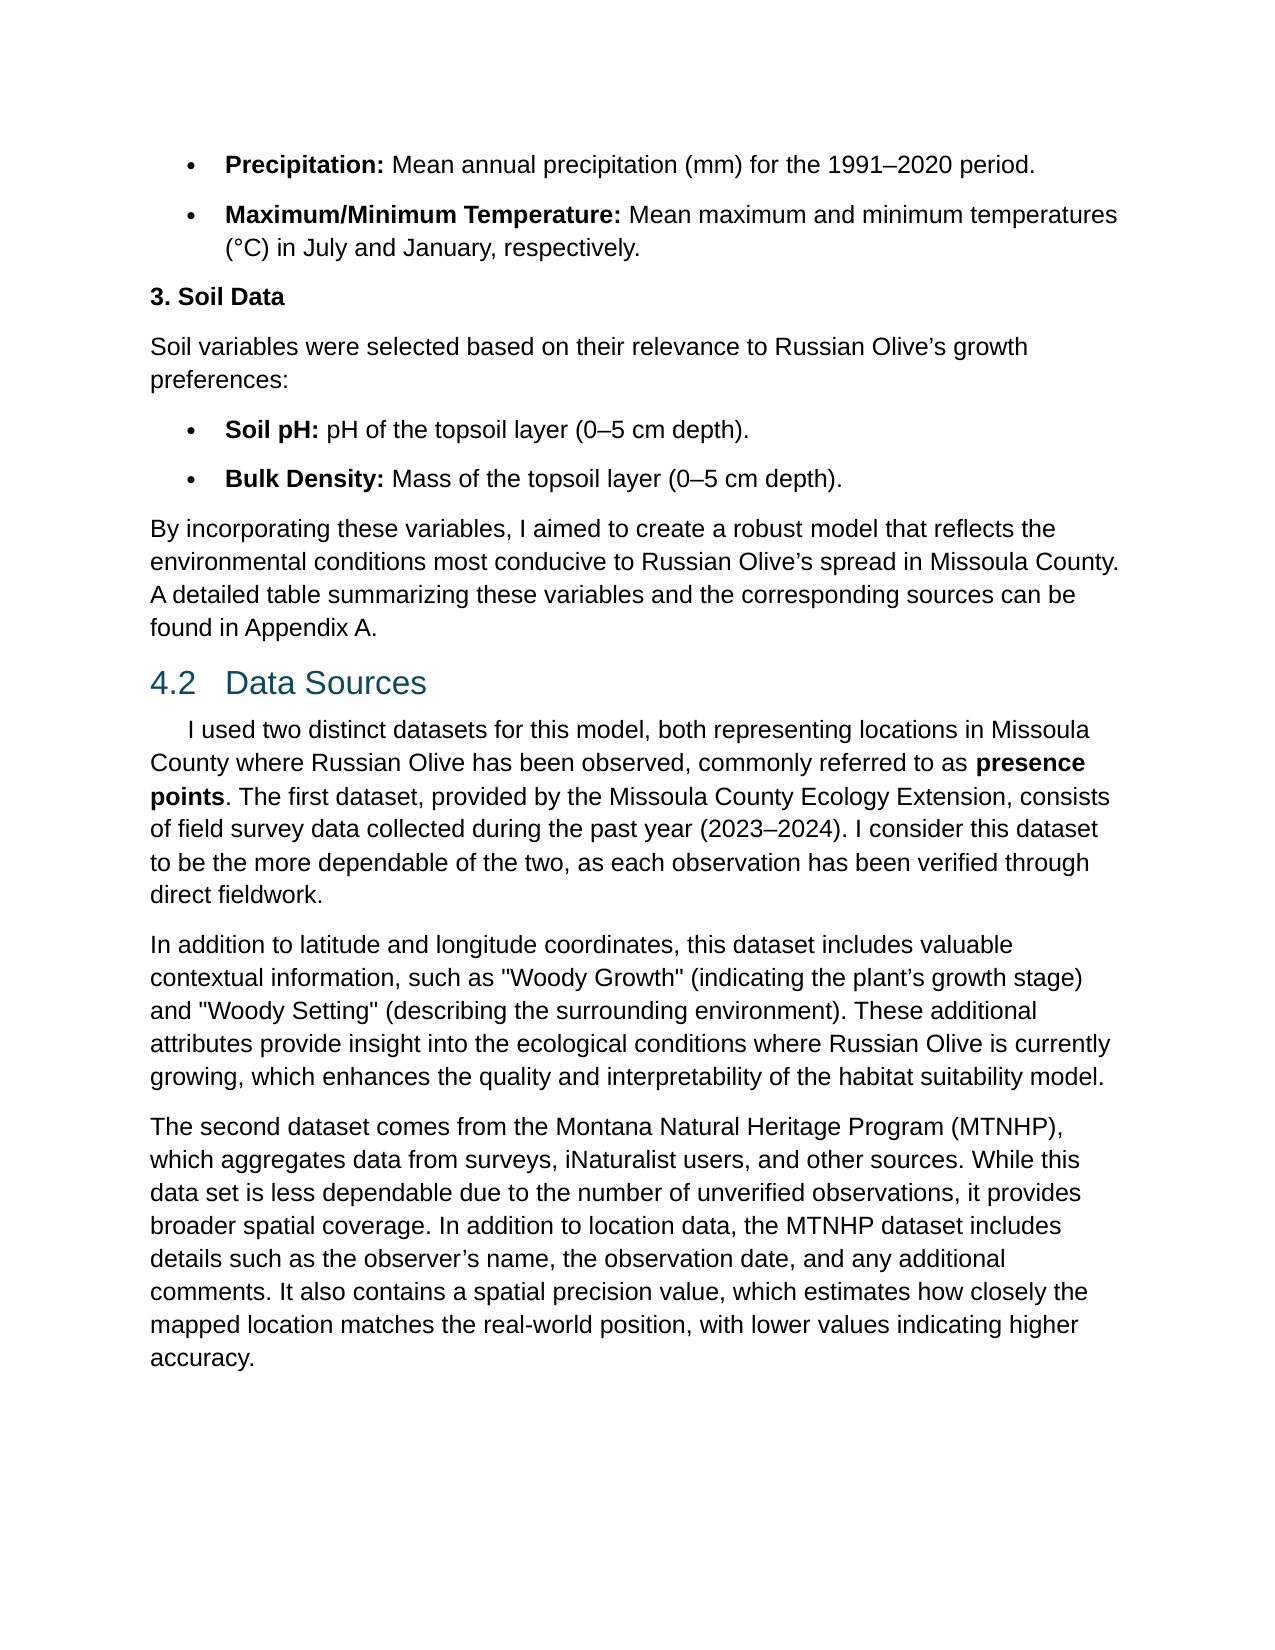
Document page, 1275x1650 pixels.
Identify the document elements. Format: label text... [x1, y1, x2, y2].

list Soil pH: pH of the topsoil layer (0–5 cm depth). [187, 415, 1125, 443]
text I used two distinct datasets for this model, both representing locations in Missoula County where Russian Olive has been observed, commonly referred to as presence points. The first dataset, provided by the Missoula County Ecology Extension, consists of field survey data collected during the past year (2023–2024). I consider this dataset to be the more dependable of the two, as each observation has been verified through direct fieldwork. [150, 715, 1125, 909]
list Maximum/Minimum Temperature: Mean maximum and minimum temperatures (°C) in July and January, respectively. [187, 200, 1125, 261]
subtitle Data Sources [150, 663, 1125, 701]
text In addition to latitude and longitude coordinates, this dataset includes valuable contextual information, such as "Woody Growth" (indicating the plant’s growth stage) and "Woody Setting" (describing the surrounding environment). These additional attributes provide insight into the ecological conditions where Russian Olive is currently growing, which enhances the quality and interpretability of the habitat suitability model. [150, 930, 1125, 1091]
text By incorporating these variables, I aimed to create a robust model that reflects the environmental conditions most conducive to Russian Olive’s spread in Missoula County. A detailed table summarizing these variables and the corresponding sources can be found in Appendix A. [150, 514, 1125, 642]
text Soil variables were selected based on their relevance to Russian Olive’s growth preferences: [150, 332, 1125, 394]
list Precipitation: Mean annual precipitation (mm) for the 1991–2020 period. [187, 150, 1125, 179]
list Bulk Density: Mass of the topsoil layer (0–5 cm depth). [187, 464, 1125, 493]
text 3. Soil Data [150, 282, 1125, 311]
text The second dataset comes from the Montana Natural Heritage Program (MTNHP), which aggregates data from surveys, iNaturalist users, and other sources. While this data set is less dependable due to the number of unverified observations, it provides broader spatial coverage. In addition to location data, the MTNHP dataset includes details such as the observer’s name, the observation date, and any additional comments. It also contains a spatial precision value, which estimates how closely the mapped location matches the real-world position, with lower values indicating higher accuracy. [150, 1112, 1125, 1372]
